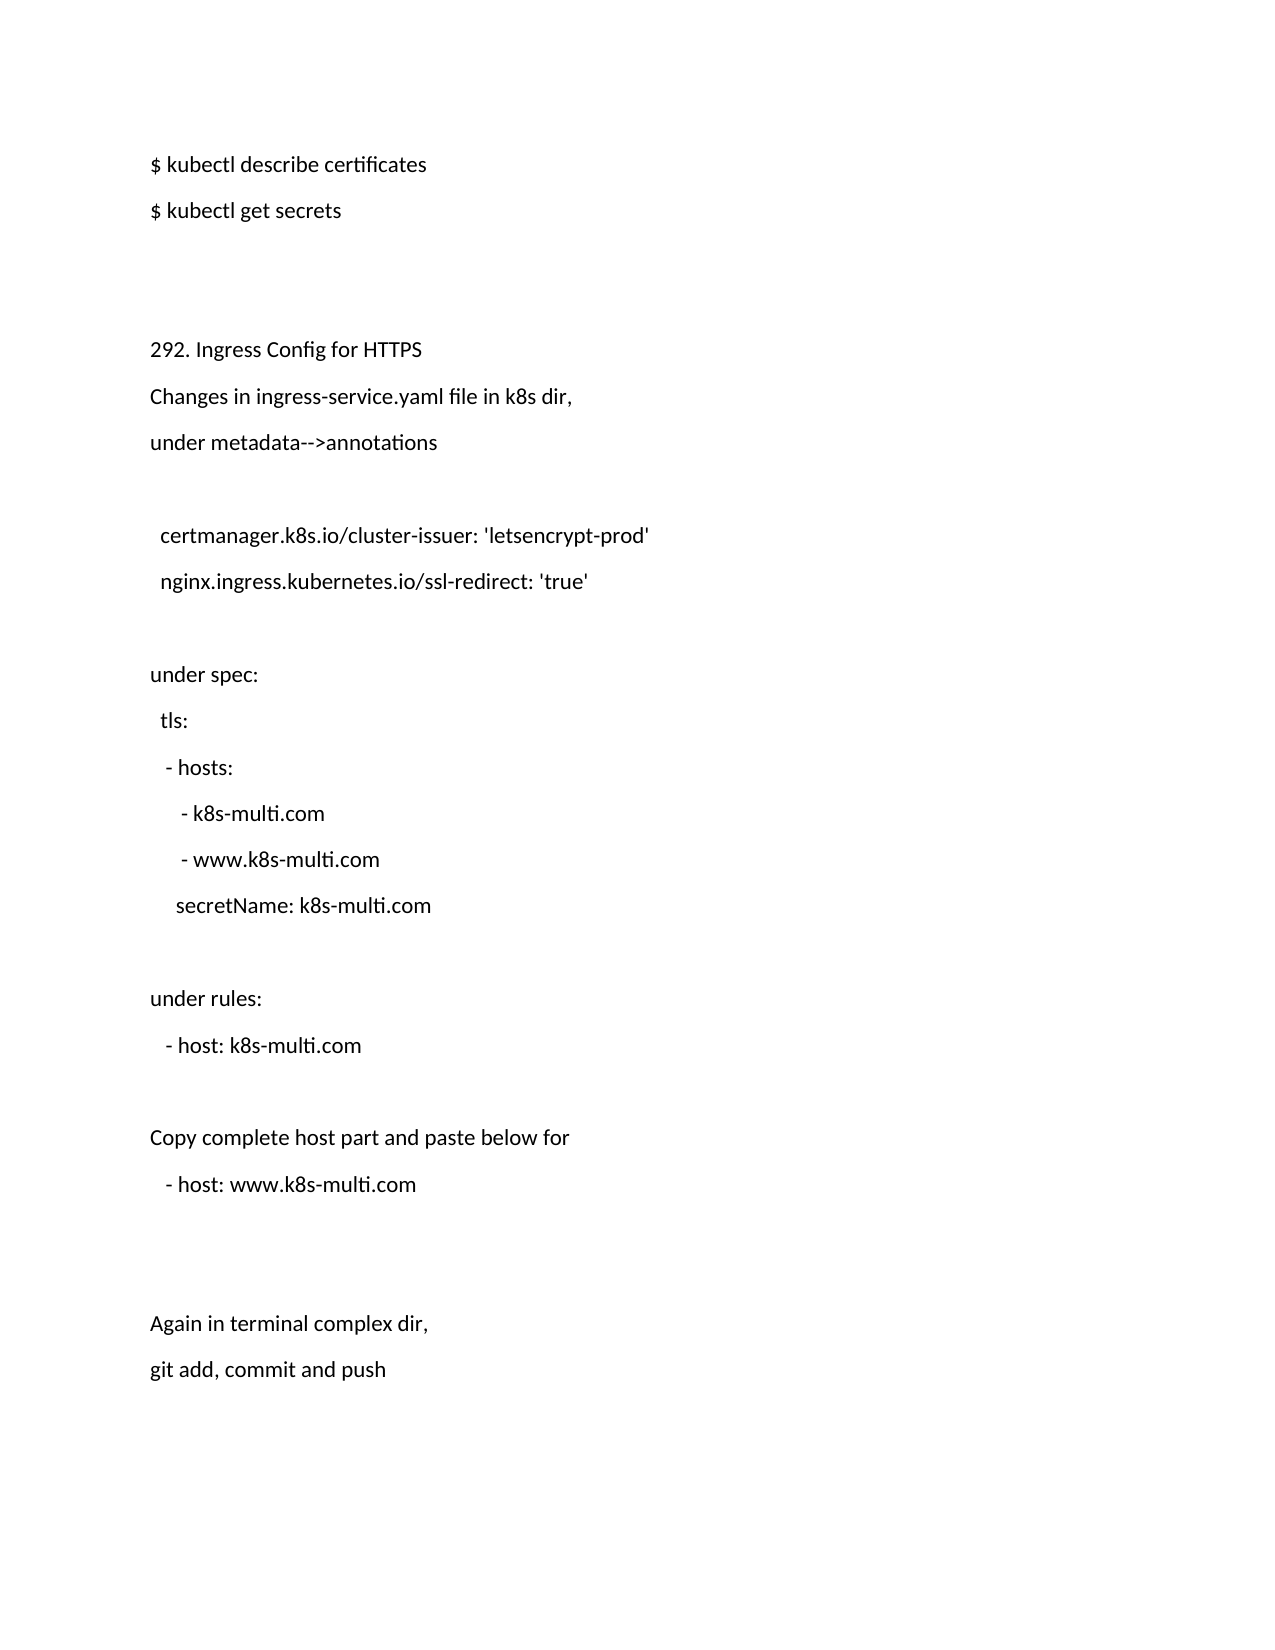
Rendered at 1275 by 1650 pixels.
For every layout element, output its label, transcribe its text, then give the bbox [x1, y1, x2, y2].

text tls: [150, 706, 1125, 734]
text $ kubectl get secrets [150, 196, 1125, 224]
text - www.k8s-multi.com [150, 845, 1125, 873]
text certmanager.k8s.io/cluster-issuer: 'letsencrypt-prod' [150, 521, 1125, 549]
text secretName: k8s-multi.com [150, 892, 1125, 920]
text - k8s-multi.com [150, 799, 1125, 827]
text Again in terminal complex dir, [150, 1309, 1125, 1337]
text - hosts: [150, 753, 1125, 781]
text under metadata-->annotations [150, 428, 1125, 456]
text under rules: [150, 984, 1125, 1012]
text Copy complete host part and paste below for [150, 1123, 1125, 1151]
text Changes in ingress-service.yaml file in k8s dir, [150, 382, 1125, 410]
text $ kubectl describe certificates [150, 150, 1125, 178]
text under spec: [150, 660, 1125, 688]
text - host: www.k8s-multi.com [150, 1170, 1125, 1198]
text nginx.ingress.kubernetes.io/ssl-redirect: 'true' [150, 567, 1125, 595]
text 292. Ingress Config for HTTPS [150, 335, 1125, 363]
text git add, commit and push [150, 1355, 1125, 1383]
text - host: k8s-multi.com [150, 1031, 1125, 1059]
